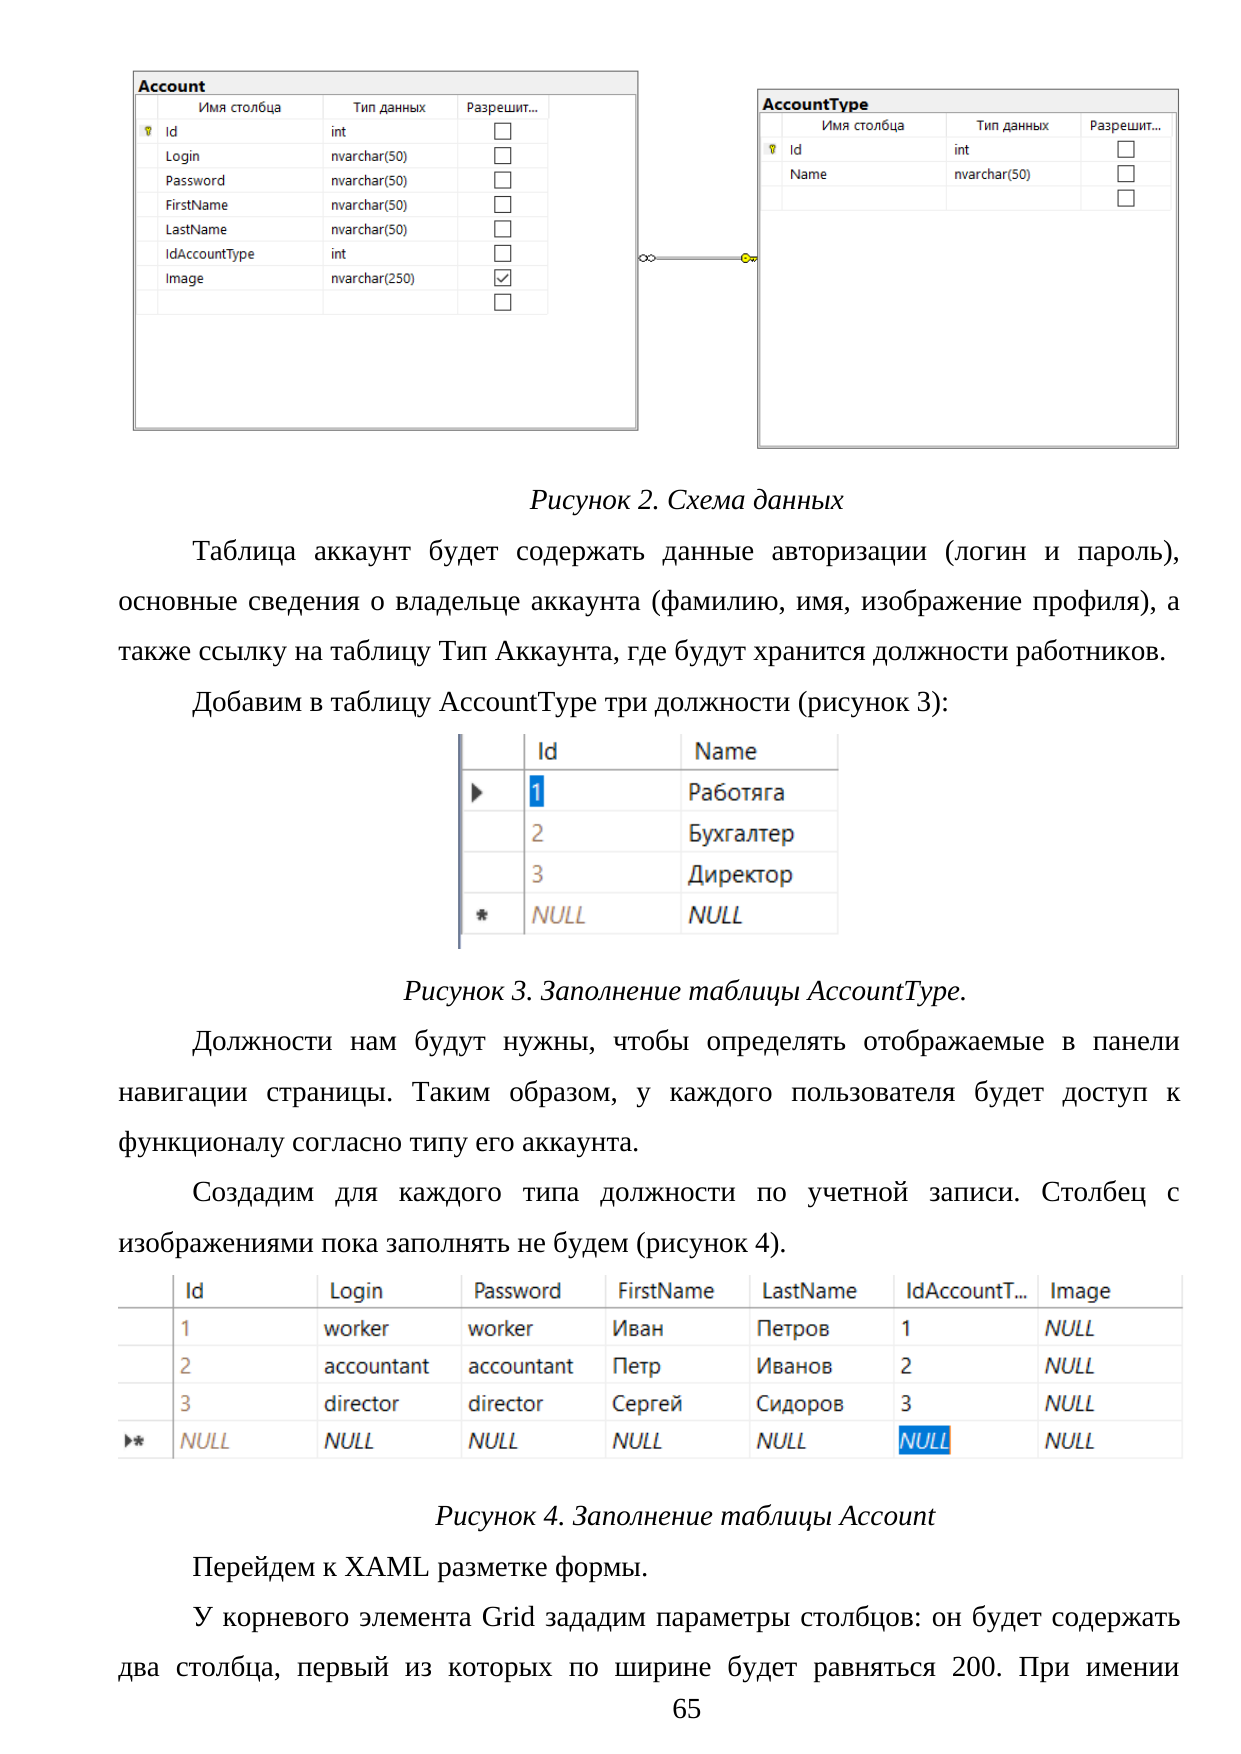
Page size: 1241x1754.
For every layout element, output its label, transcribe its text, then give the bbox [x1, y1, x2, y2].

picture [118, 59, 1194, 458]
text Рисунок 3. Заполнение таблицы AccountType. [118, 973, 1181, 1007]
text Перейдем к XAML разметке формы. [118, 1549, 1181, 1582]
text Должности нам будут нужны, чтобы определять отображаемые в панели навигации страницы. Таким образом, у каждого пользователя будет доступ к функционалу согласно типу его аккаунта. [118, 1023, 1181, 1158]
text Рисунок 2. Схема данных [118, 482, 1181, 516]
picture [118, 1275, 1186, 1474]
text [118, 1599, 1181, 1683]
text Создадим для каждого типа должности по учетной записи. Столбец с изображениями пока заполнять не будем (рисунок 4). [118, 1174, 1181, 1258]
text Добавим в таблицу AccountType три должности (рисунок 3): [118, 684, 1181, 717]
text Рисунок 4. Заполнение таблицы Account [118, 1498, 1181, 1532]
text Таблица аккаунт будет содержать данные авторизации (логин и пароль), основные сведения о владельце аккаунта (фамилию, имя, изображение профиля), а также ссылку на таблицу Тип Аккаунта, где будут хранится должности работников. [118, 533, 1181, 667]
picture [458, 734, 842, 949]
